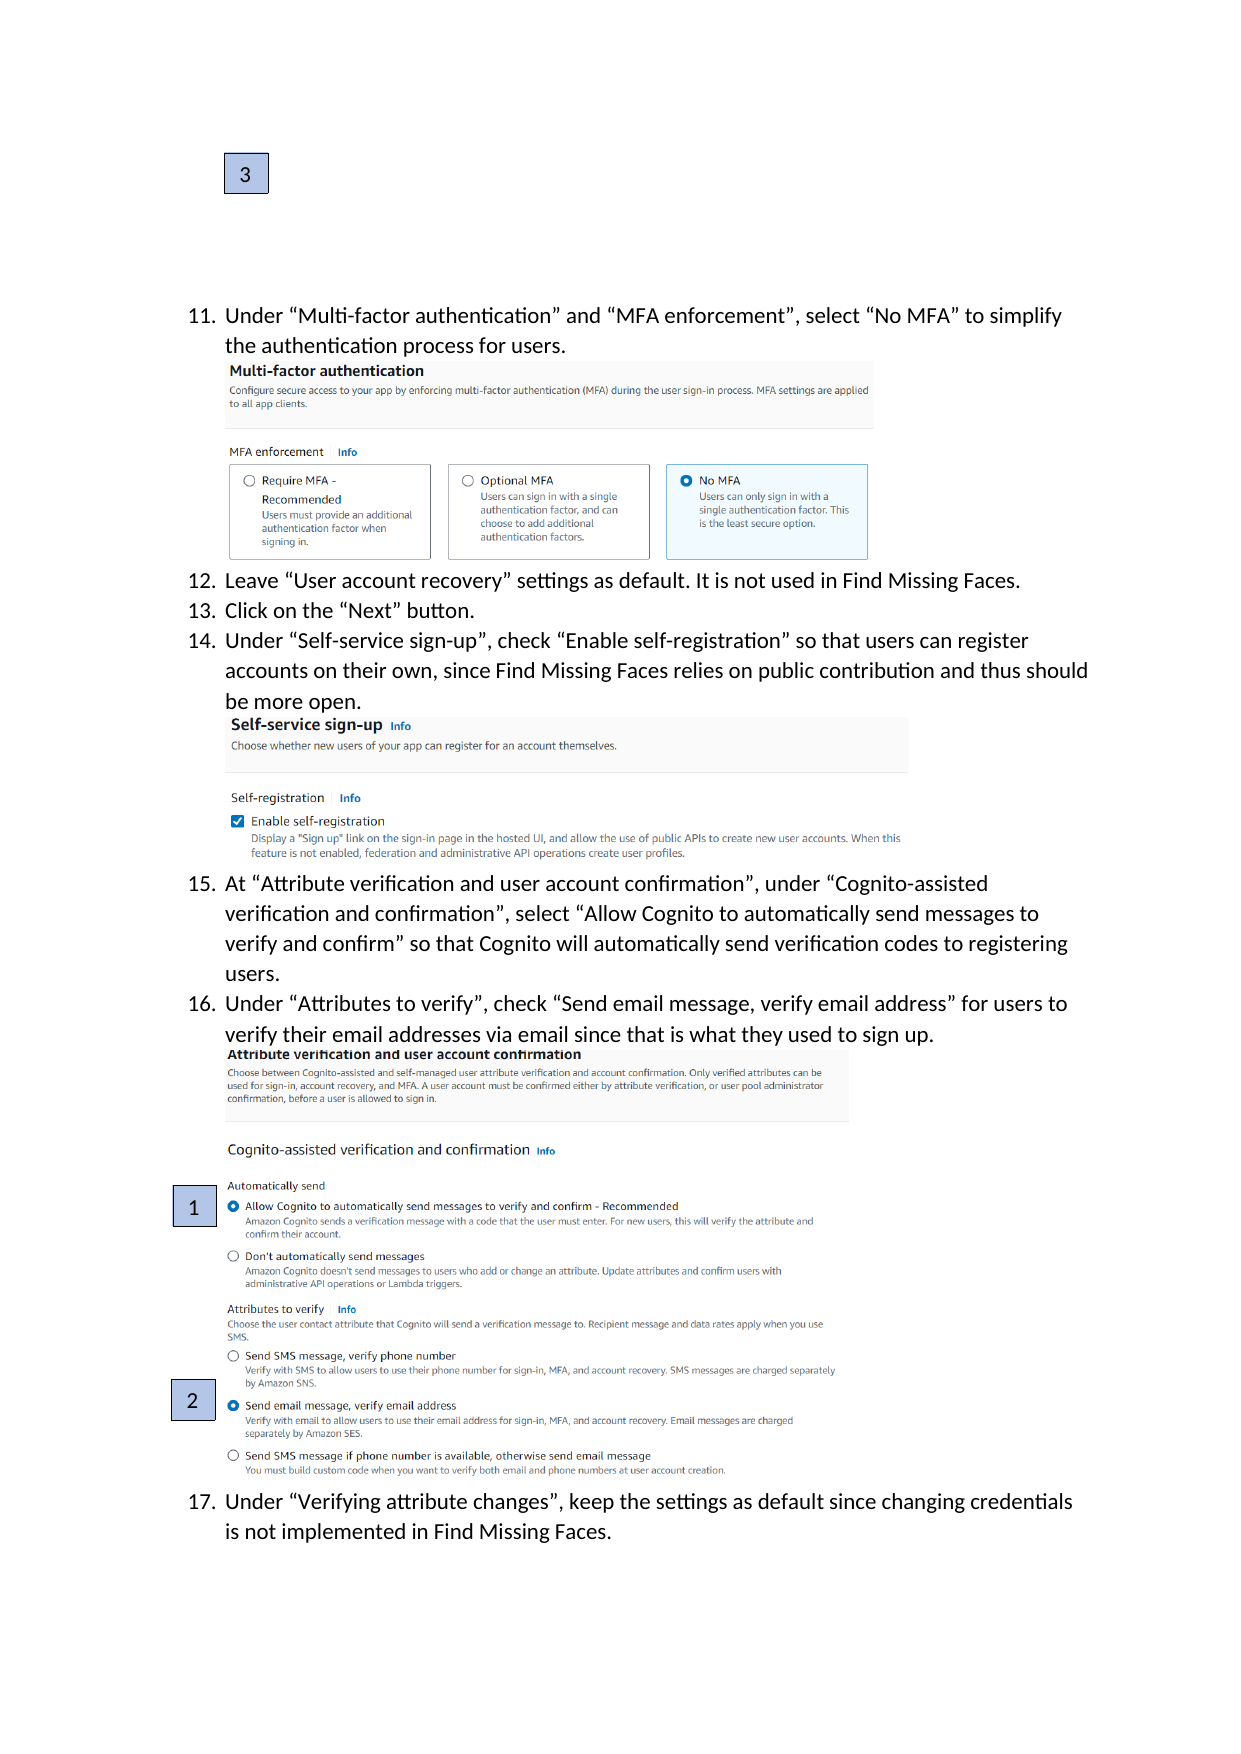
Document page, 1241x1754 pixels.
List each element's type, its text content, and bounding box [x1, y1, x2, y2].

list Click on the “Next” button. [187, 596, 1090, 624]
list Under “Self-service sign-up”, check “Enable self-registration” so that users can register accounts on their own, since Find Missing Faces relies on public contribution and thus should be more open. [187, 626, 1090, 715]
list Under “Multi-factor authentication” and “MFA enforcement”, select “No MFA” to simplify the authentication process for users. [187, 301, 1090, 359]
list Under “Verifying attribute changes”, keep the settings as default since changing credentials is not implemented in Find Missing Faces. [187, 1487, 1090, 1545]
list Leave “User account recovery” settings as default. It is not used in Find Missing Faces. [187, 566, 1090, 594]
picture [225, 1050, 849, 1485]
list Under “Attributes to verify”, check “Send email message, verify email address” for users to verify their email addresses via email since that is what they used to sign up. [187, 989, 1090, 1048]
picture [225, 361, 874, 564]
list At “Attribute verification and user account confirmation”, under “Cognito-assisted verification and confirmation”, select “Allow Cognito to automatically send messages to verify and confirm” so that Cognito will automatically send verification codes to registering users. [187, 869, 1090, 987]
picture [225, 717, 909, 867]
